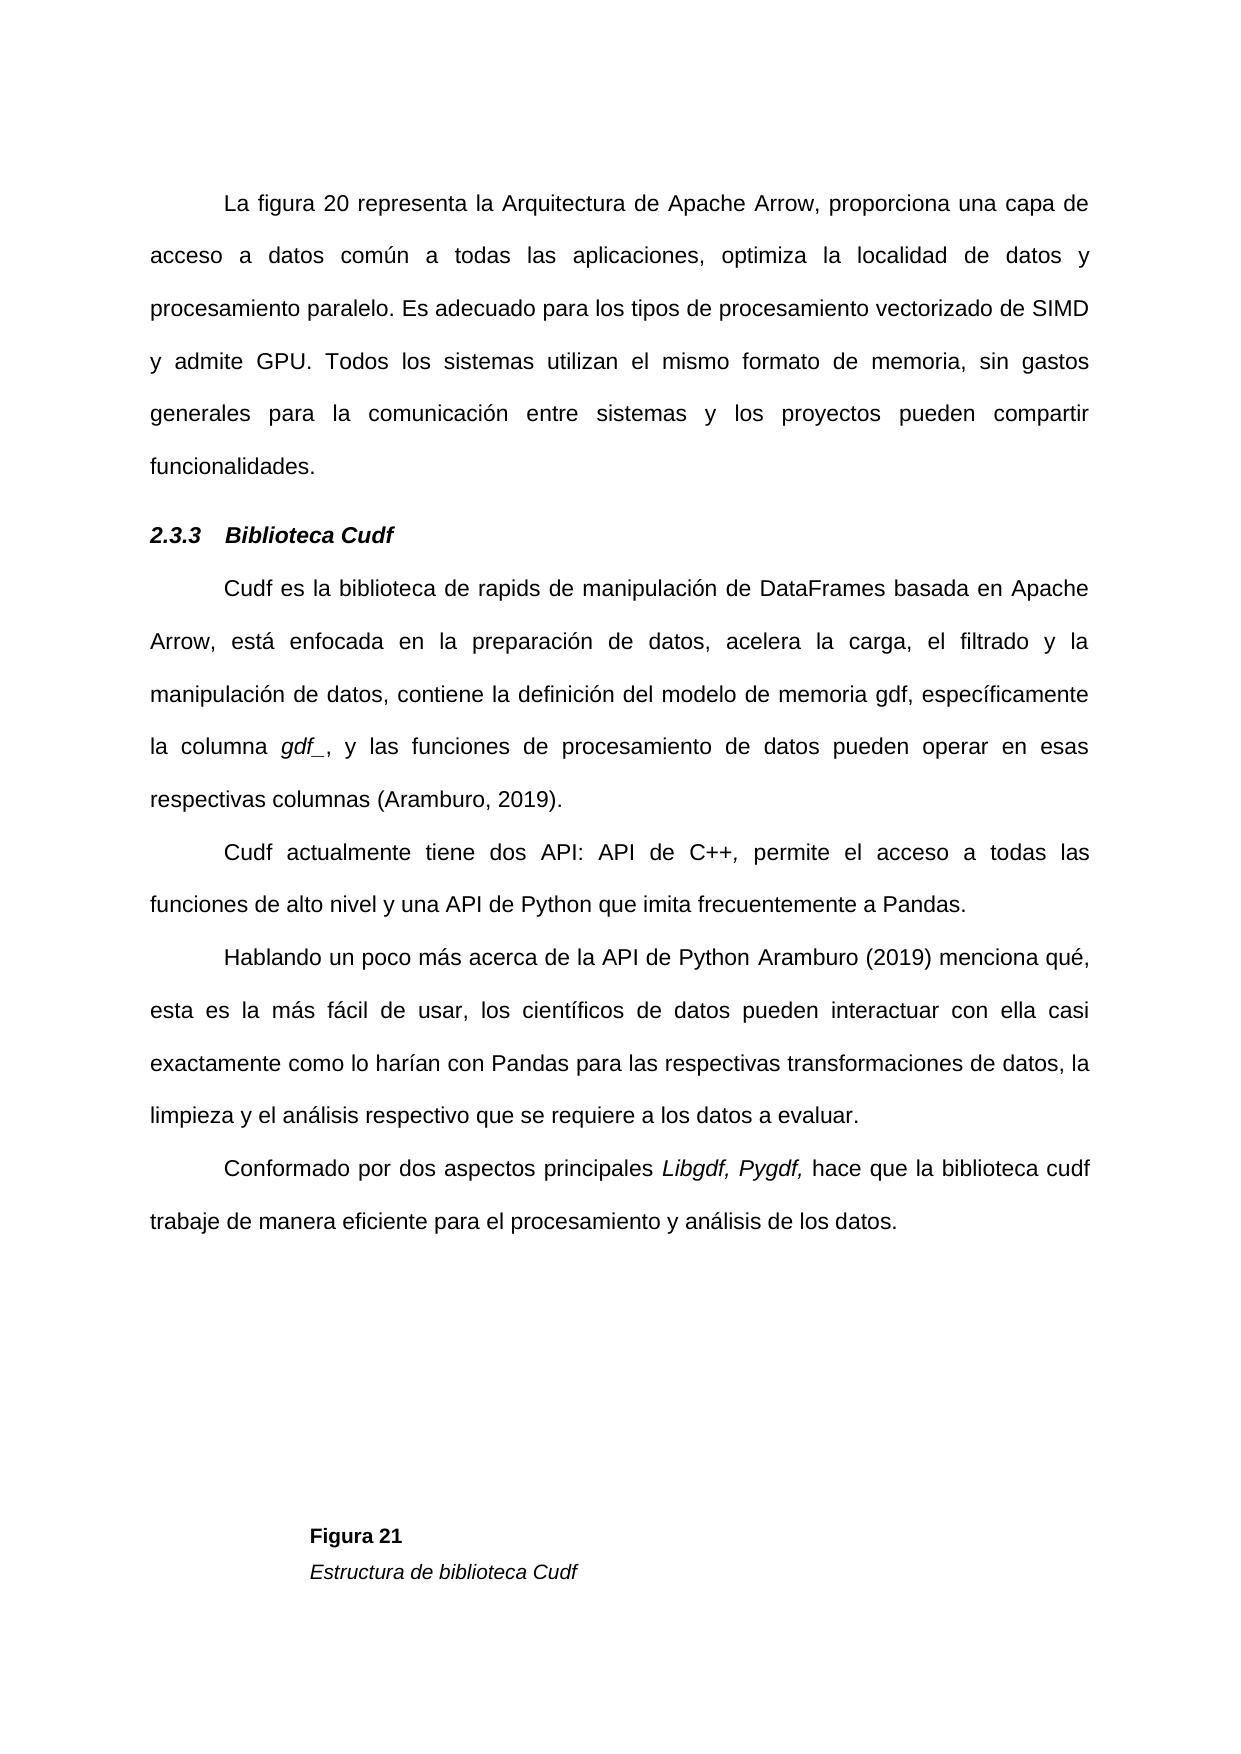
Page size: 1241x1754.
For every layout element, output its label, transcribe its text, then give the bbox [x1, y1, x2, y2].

text La figura 20 representa la Arquitectura de Apache Arrow, proporciona una capa de acceso a datos común a todas las aplicaciones, optimiza la localidad de datos y procesamiento paralelo. Es adecuado para los tipos de procesamiento vectorizado de SIMD y admite GPU. Todos los sistemas utilizan el mismo formato de memoria, sin gastos generales para la comunicación entre sistemas y los proyectos pueden compartir funcionalidades. [150, 189, 1090, 479]
text Figura 21 [309, 1524, 1090, 1548]
text Hablando un poco más acerca de la API de Python Aramburo (2019) menciona qué, esta es la más fácil de usar, los científicos de datos pueden interactuar con ella casi exactamente como lo harían con Pandas para las respectivas transformaciones de datos, la limpieza y el análisis respectivo que se requiere a los datos a evaluar. [150, 944, 1090, 1128]
text Cudf es la biblioteca de rapids de manipulación de DataFrames basada en Apache Arrow, está enfocada en la preparación de datos, acelera la carga, el filtrado y la manipulación de datos, contiene la definición del modelo de memoria gdf, específicamente la columna gdf_, y las funciones de procesamiento de datos pueden operar en esas respectivas columnas (Aramburo, 2019). [150, 575, 1090, 812]
text Conformado por dos aspectos principales Libgdf, Pygdf, hace que la biblioteca cudf trabaje de manera eficiente para el procesamiento y análisis de los datos. [150, 1155, 1090, 1234]
subtitle Biblioteca Cudf [150, 522, 1090, 549]
text Estructura de biblioteca Cudf [309, 1560, 1090, 1584]
text Cudf actualmente tiene dos API: API de C++, permite el acceso a todas las funciones de alto nivel y una API de Python que imita frecuentemente a Pandas. [150, 839, 1090, 918]
